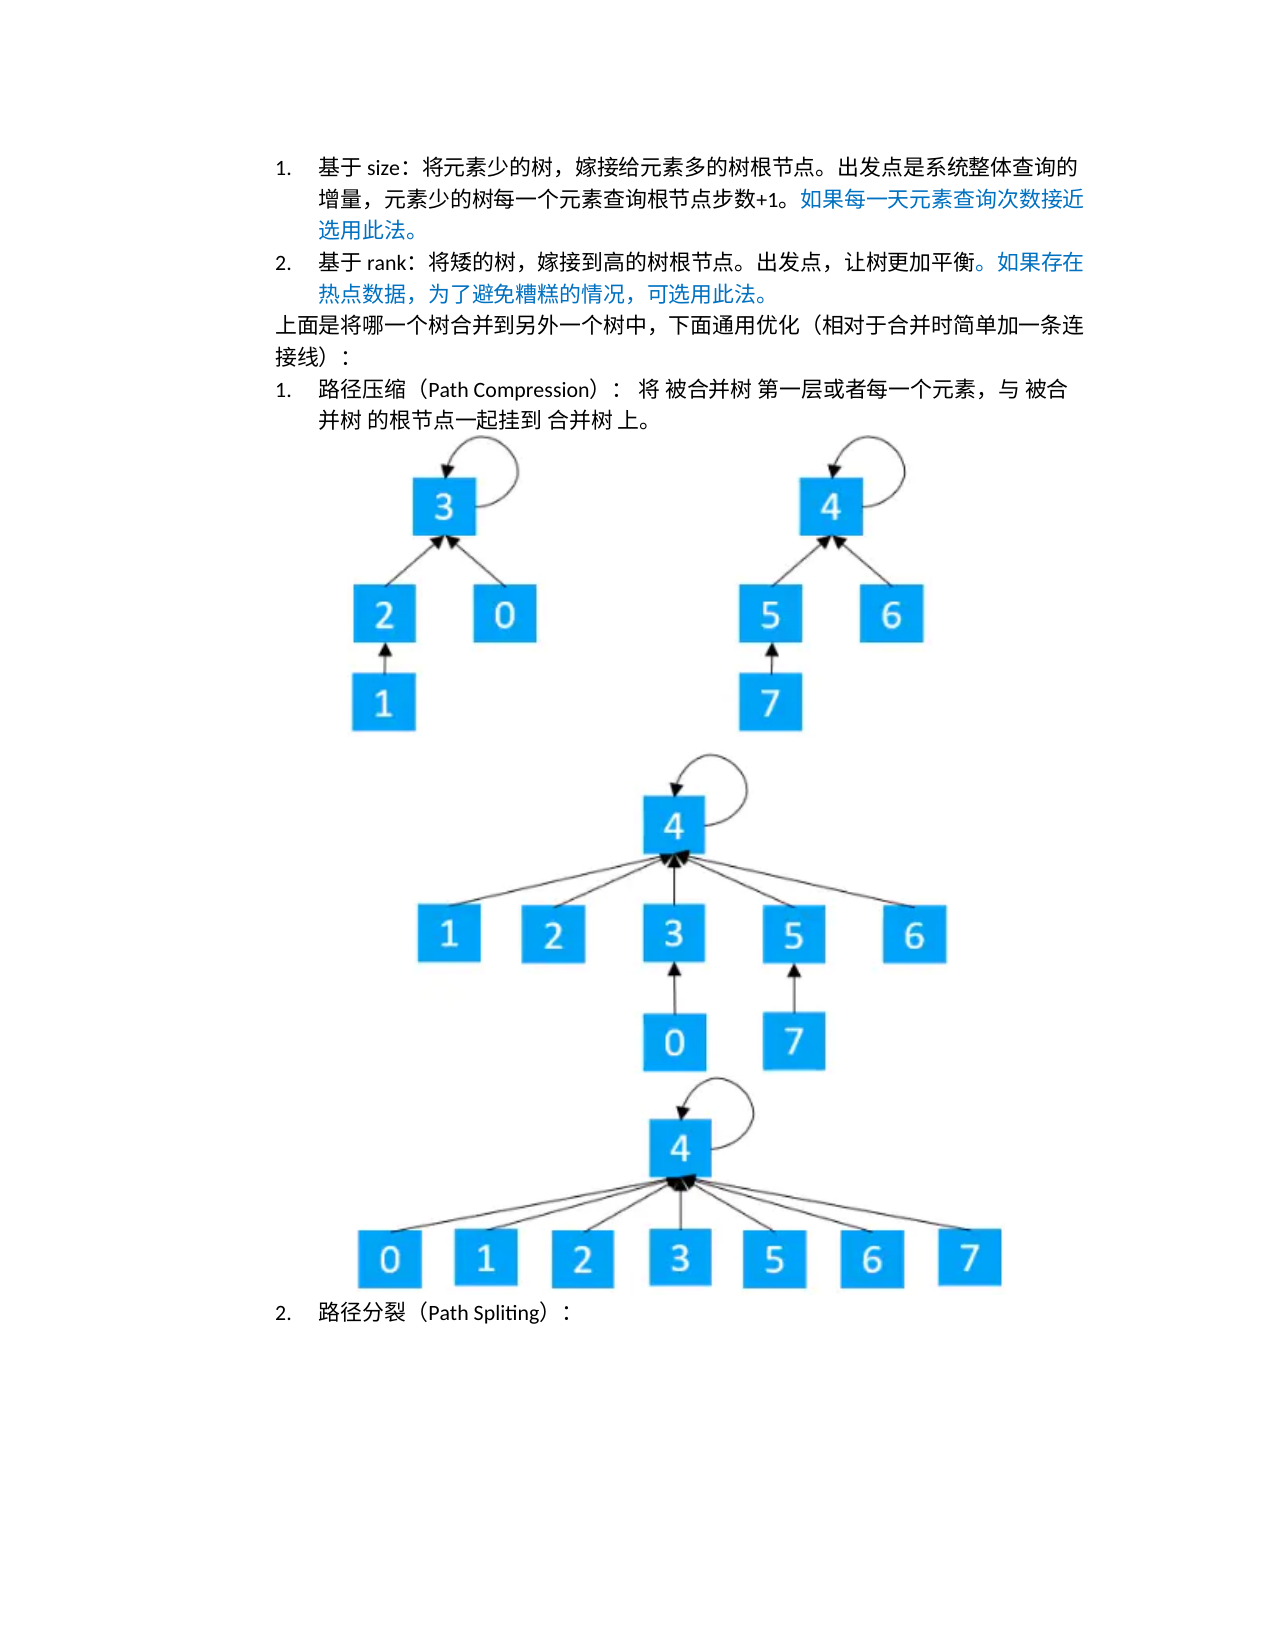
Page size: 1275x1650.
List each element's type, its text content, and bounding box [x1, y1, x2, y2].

list 路径压缩（Path Compression）： 将 被合并树 第一层或者每一个元素，与 被合并树 的根节点一起挂到 合并树 上。 [275, 372, 1087, 435]
list 基于rank：将矮的树，嫁接到高的树根节点。出发点，让树更加平衡。如果存在热点数据，为了避免糟糕的情况，可选用此法。 [275, 245, 1087, 308]
text 上面是将哪一个树合并到另外一个树中，下面通用优化（相对于合并时简单加一条连接线）： [275, 308, 1087, 372]
list 路径分裂（Path Spliting）： [275, 1295, 1087, 1326]
picture [321, 435, 1008, 1295]
list 基于size：将元素少的树，嫁接给元素多的树根节点。出发点是系统整体查询的增量，元素少的树每一个元素查询根节点步数+1。如果每一天元素查询次数接近选用此法。 [275, 150, 1087, 245]
